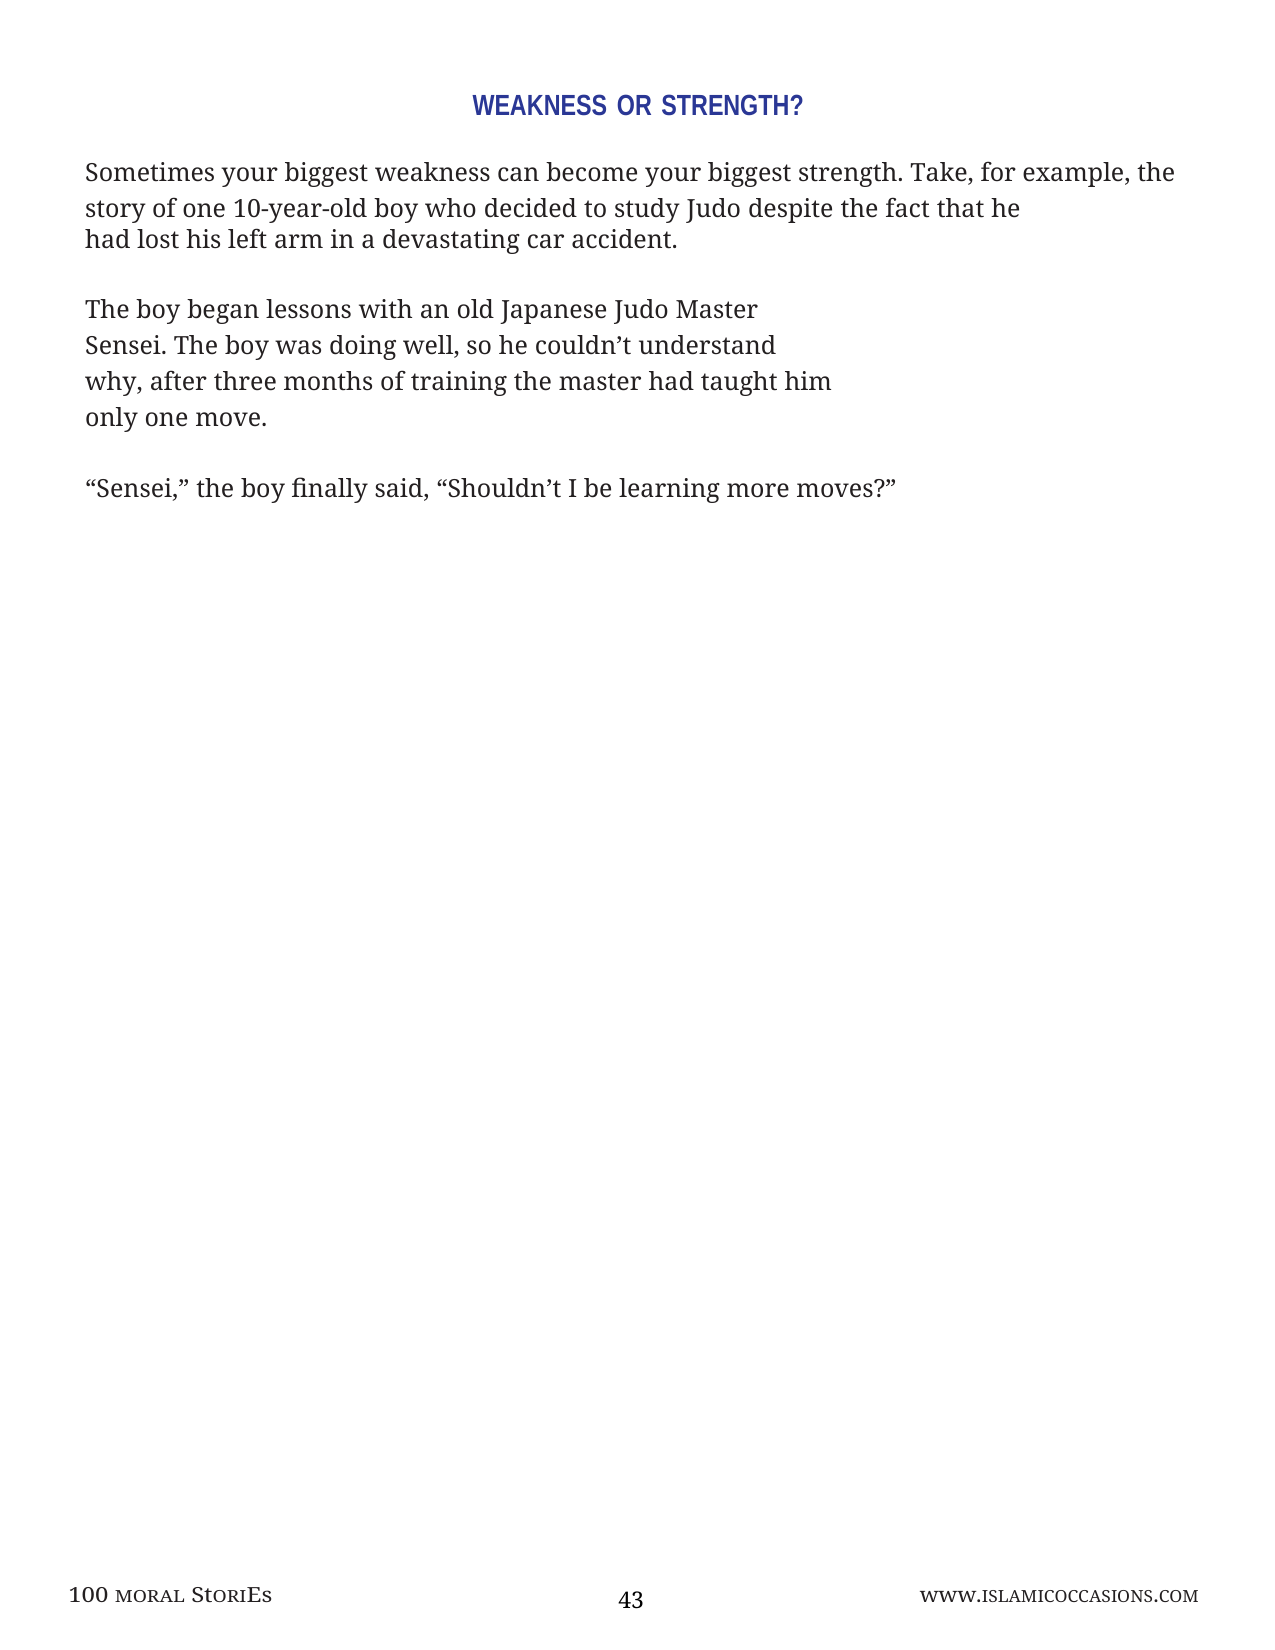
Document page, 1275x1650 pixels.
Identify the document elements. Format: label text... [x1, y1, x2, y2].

text Sometimes your biggest weakness can become your biggest strength. Take, for example, the story of one 10-year-old boy who decided to study Judo despite the fact that he [85, 154, 1210, 224]
text “Sensei,” the boy finally said, “Shouldn’t I be learning more moves?” [85, 471, 1210, 504]
text had lost his left arm in a devastating car accident. [85, 226, 1210, 254]
text The boy began lessons with an old Japanese Judo Master Sensei. The boy was doing well, so he couldn’t understand why, after three months of training the master had taught him only one move. [85, 292, 840, 433]
subtitle WEAKNESS OR STRENGTH? [87, 87, 1189, 121]
